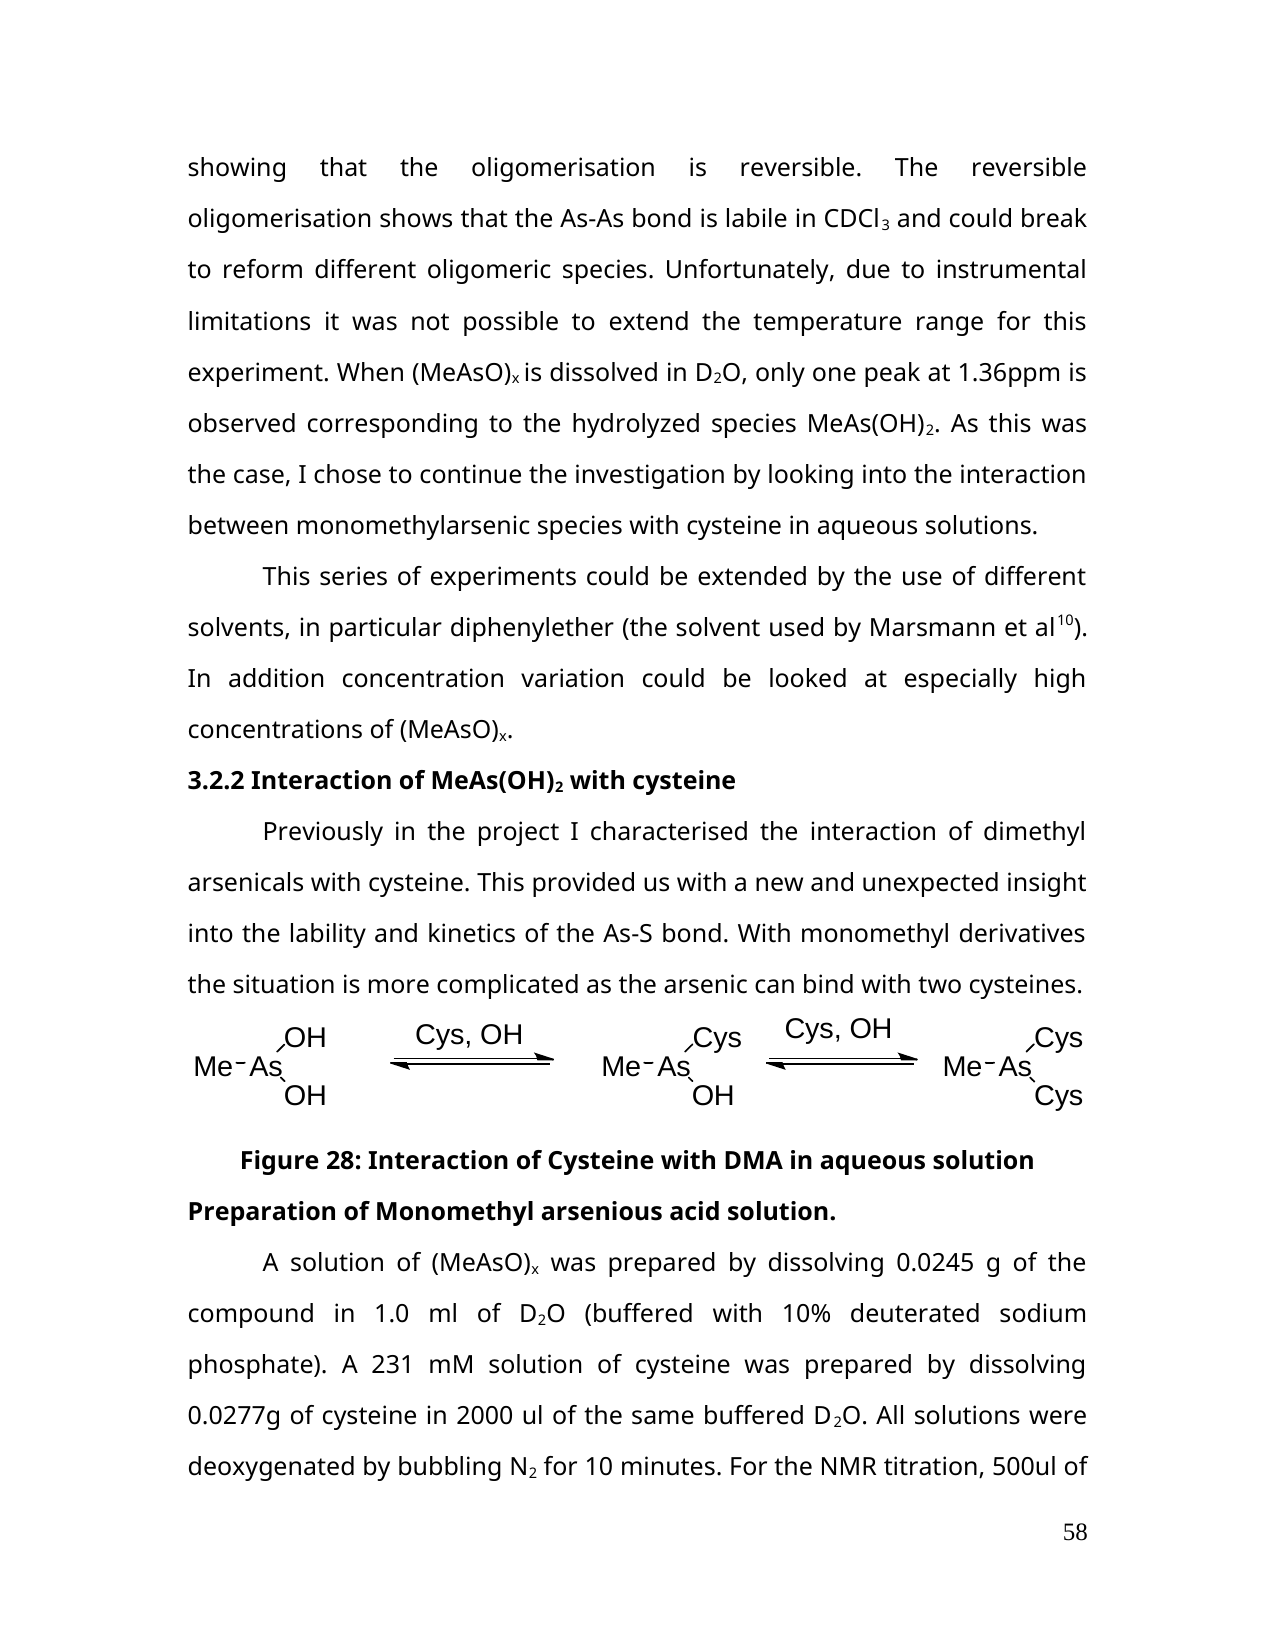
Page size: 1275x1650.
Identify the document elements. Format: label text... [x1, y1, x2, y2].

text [187, 1244, 1087, 1483]
text This series of experiments could be extended by the use of different solvents, in particular diphenylether (the solvent used by Marsmann et al10). In addition concentration variation could be looked at especially high concentrations of (MeAsO)x. [187, 558, 1087, 746]
text Preparation of Monomethyl arsenious acid solution. [187, 1193, 1087, 1228]
subtitle 3.2.2 Interaction of MeAs(OH)2 with cysteine [187, 762, 1087, 797]
text Previously in the project I characterised the interaction of dimethyl arsenicals with cysteine. This provided us with a new and unexpected insight into the lability and kinetics of the As-S bond. With monomethyl derivatives the situation is more complicated as the arsenic can bind with two cysteines. [187, 813, 1087, 1001]
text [187, 150, 1087, 541]
text Figure 28: Interaction of Cysteine with DMA in aqueous solution [187, 1142, 1087, 1177]
